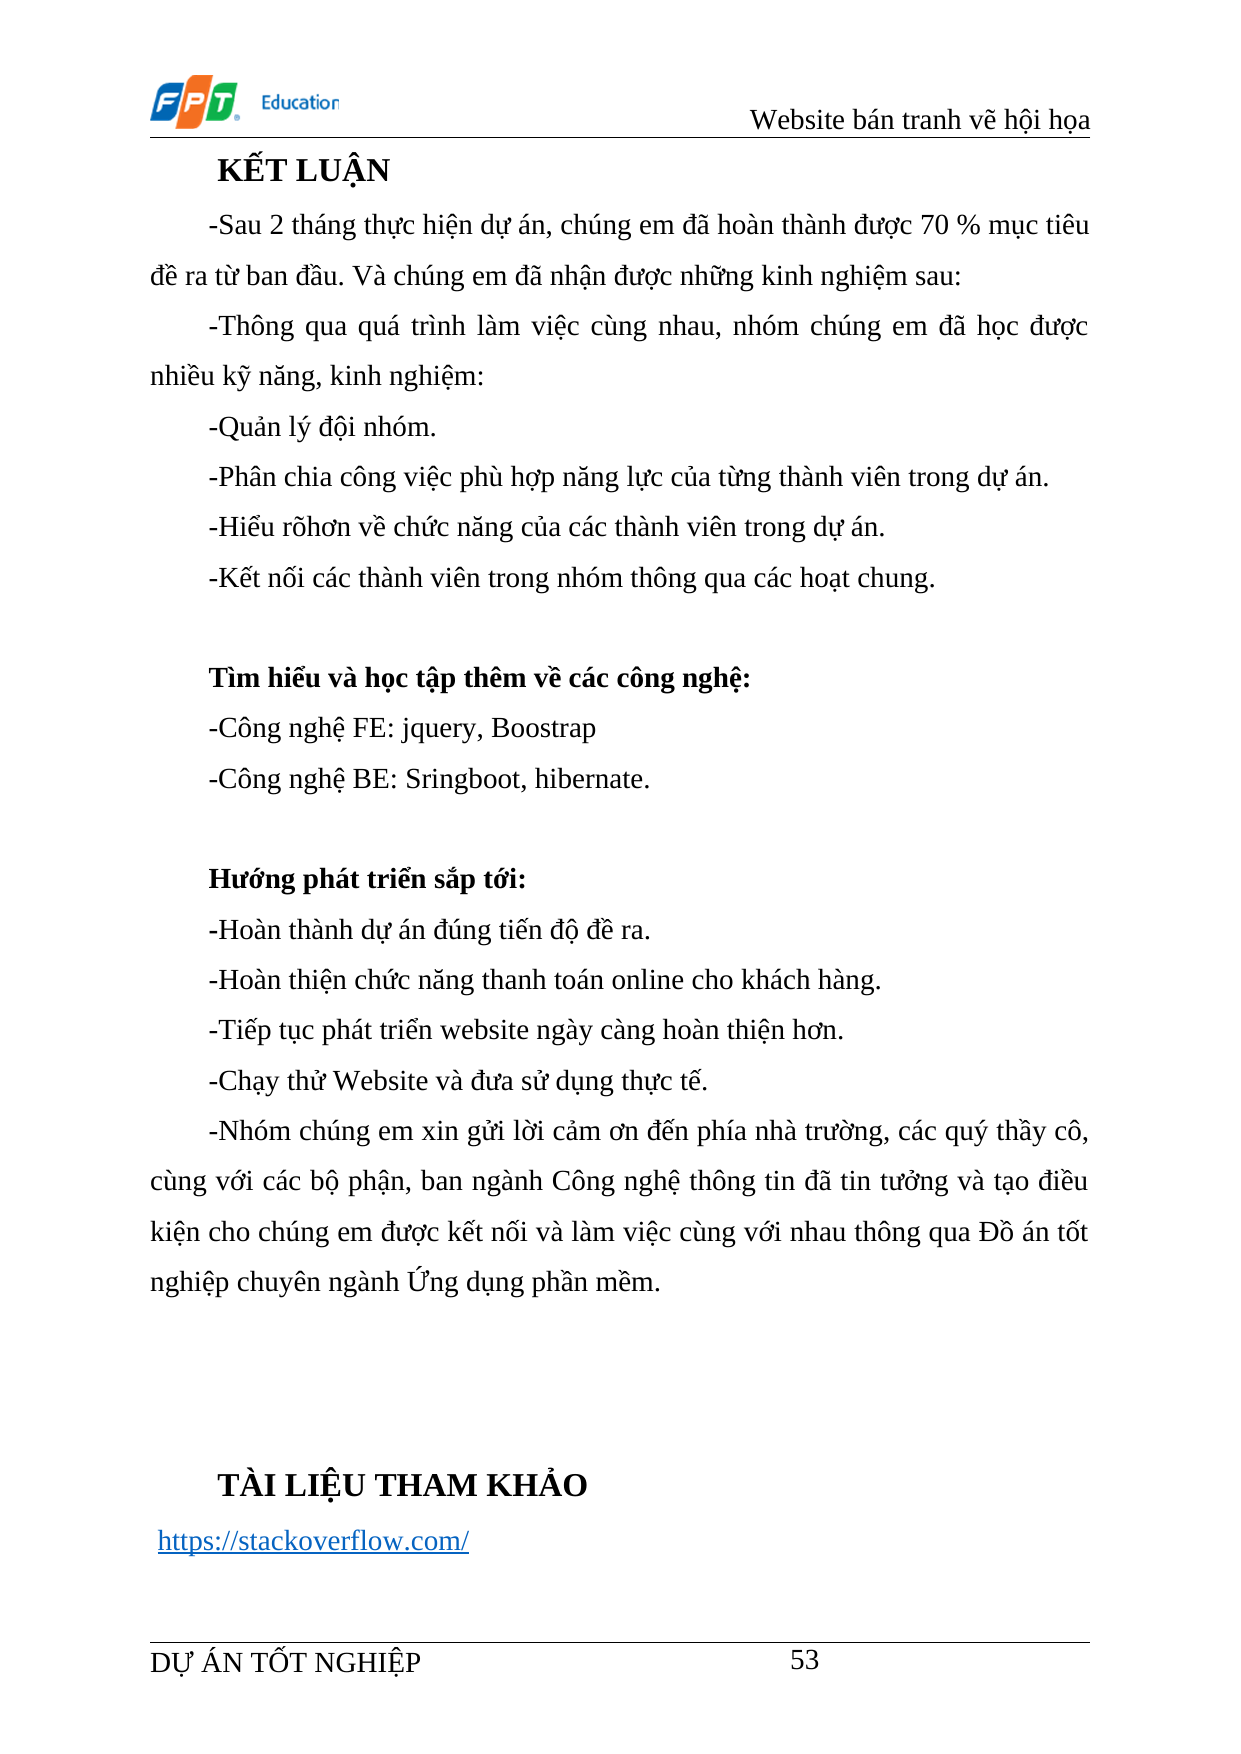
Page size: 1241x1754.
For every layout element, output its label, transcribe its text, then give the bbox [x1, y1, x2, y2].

subtitle KẾT LUẬN [150, 150, 1090, 188]
text -Chạy thử Website và đưa sử dụng thực tế. [150, 1063, 1090, 1096]
list -Quản lý đội nhóm. [150, 409, 1090, 442]
list -Kết nối các thành viên trong nhóm thông qua các hoạt chung. [150, 560, 1090, 593]
text -Thông qua quá trình làm việc cùng nhau, nhóm chúng em đã học được nhiều kỹ năng, kinh nghiệm: [150, 308, 1090, 392]
list Hướng phát triển sắp tới: [150, 862, 1090, 895]
text -Sau 2 tháng thực hiện dự án, chúng em đã hoàn thành được 70 % mục tiêu đề ra từ ban đầu. Và chúng em đã nhận được những kinh nghiệm sau: [150, 207, 1090, 291]
list -Hoàn thành dự án đúng tiến độ đề ra. [150, 912, 1090, 945]
list Tìm hiểu và học tập thêm về các công nghệ: [150, 660, 1090, 694]
list -Hoàn thiện chức năng thanh toán online cho khách hàng. [150, 962, 1090, 996]
text -Công nghệ BE: Sringboot, hibernate. [150, 761, 1090, 794]
text https://stackoverflow.com/ [150, 1523, 1090, 1556]
picture [150, 75, 339, 129]
list -Hiểu rõhơn về chức năng của các thành viên trong dự án. [150, 509, 1090, 543]
subtitle TÀI LIỆU THAM KHẢO [150, 1465, 1090, 1504]
text -Công nghệ FE: jquery, Boostrap [150, 711, 1090, 744]
list -Phân chia công việc phù hợp năng lực của từng thành viên trong dự án. [150, 459, 1090, 493]
text -Nhóm chúng em xin gửi lời cảm ơn đến phía nhà trường, các quý thầy cô, cùng với các bộ phận, ban ngành Công nghệ thông tin đã tin tưởng và tạo điều kiện cho chúng em được kết nối và làm việc cùng với nhau thông qua Đồ án tốt nghiệp chuyên ngành Ứng dụng phần mềm. [150, 1113, 1090, 1298]
text -Tiếp tục phát triển website ngày càng hoàn thiện hơn. [150, 1012, 1090, 1046]
